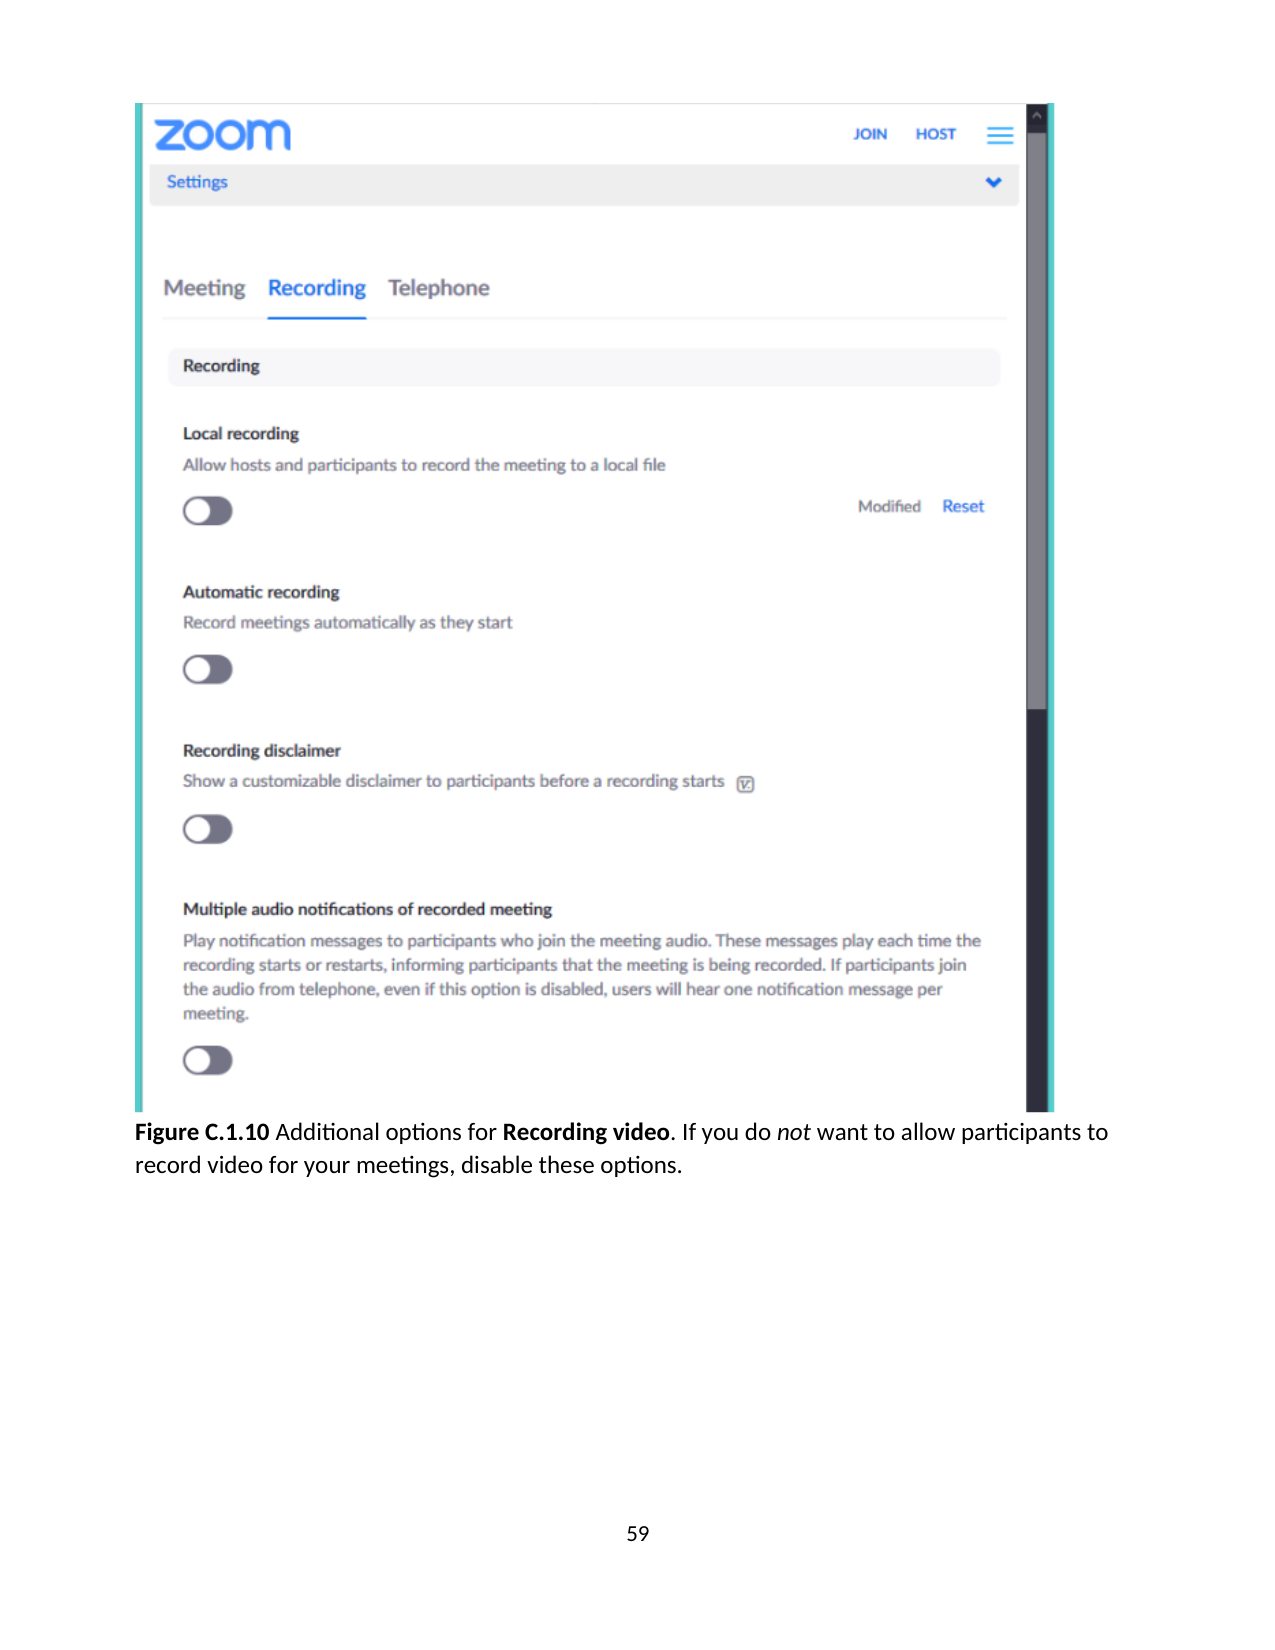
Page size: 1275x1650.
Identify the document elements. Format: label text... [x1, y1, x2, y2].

text Figure C.1.10 Additional options for Recording video. If you do not want to allow participants to record video for your meetings, disable these options. [135, 1116, 1140, 1179]
